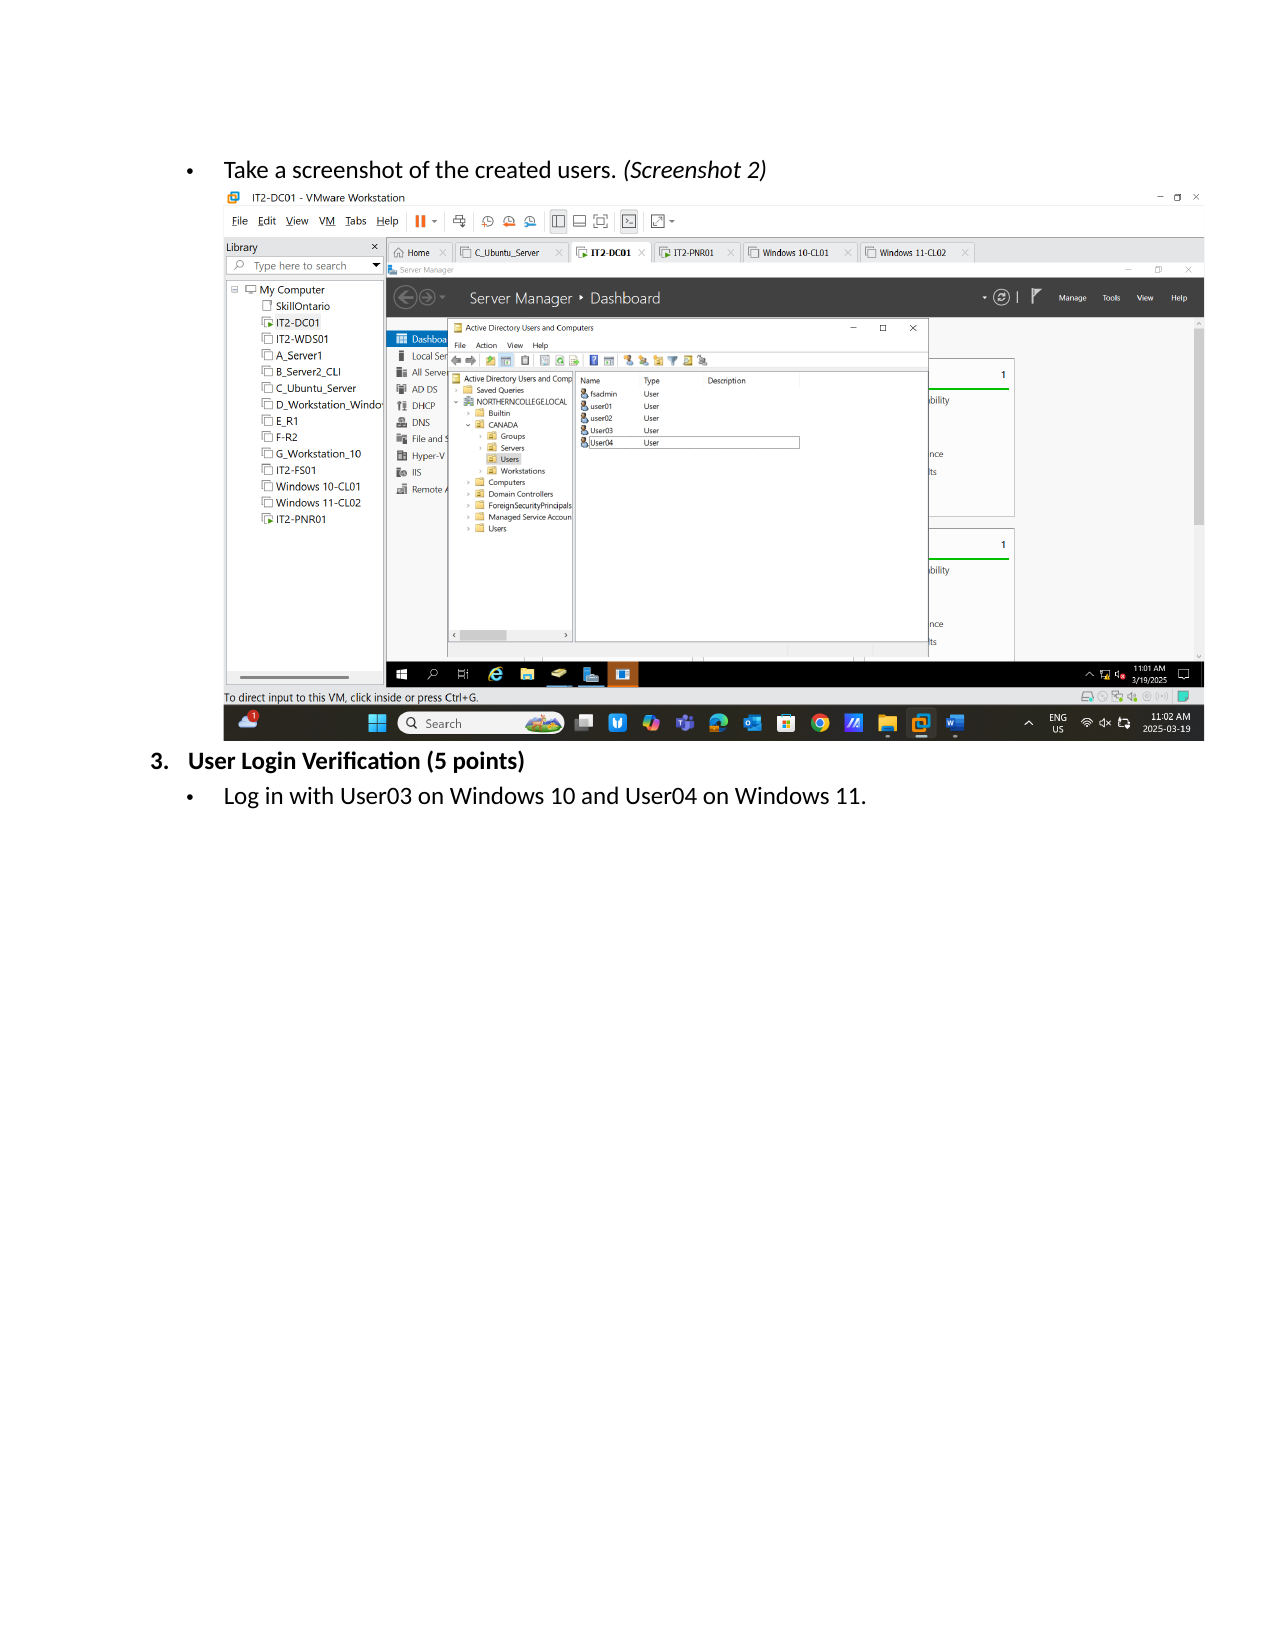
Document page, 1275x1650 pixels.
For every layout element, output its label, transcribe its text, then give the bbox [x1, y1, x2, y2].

list Log in with User03 on Windows 10 and User04 on Windows 11. [186, 781, 1131, 811]
list User Login Verification (5 points) [150, 745, 933, 776]
picture [223, 188, 1205, 741]
